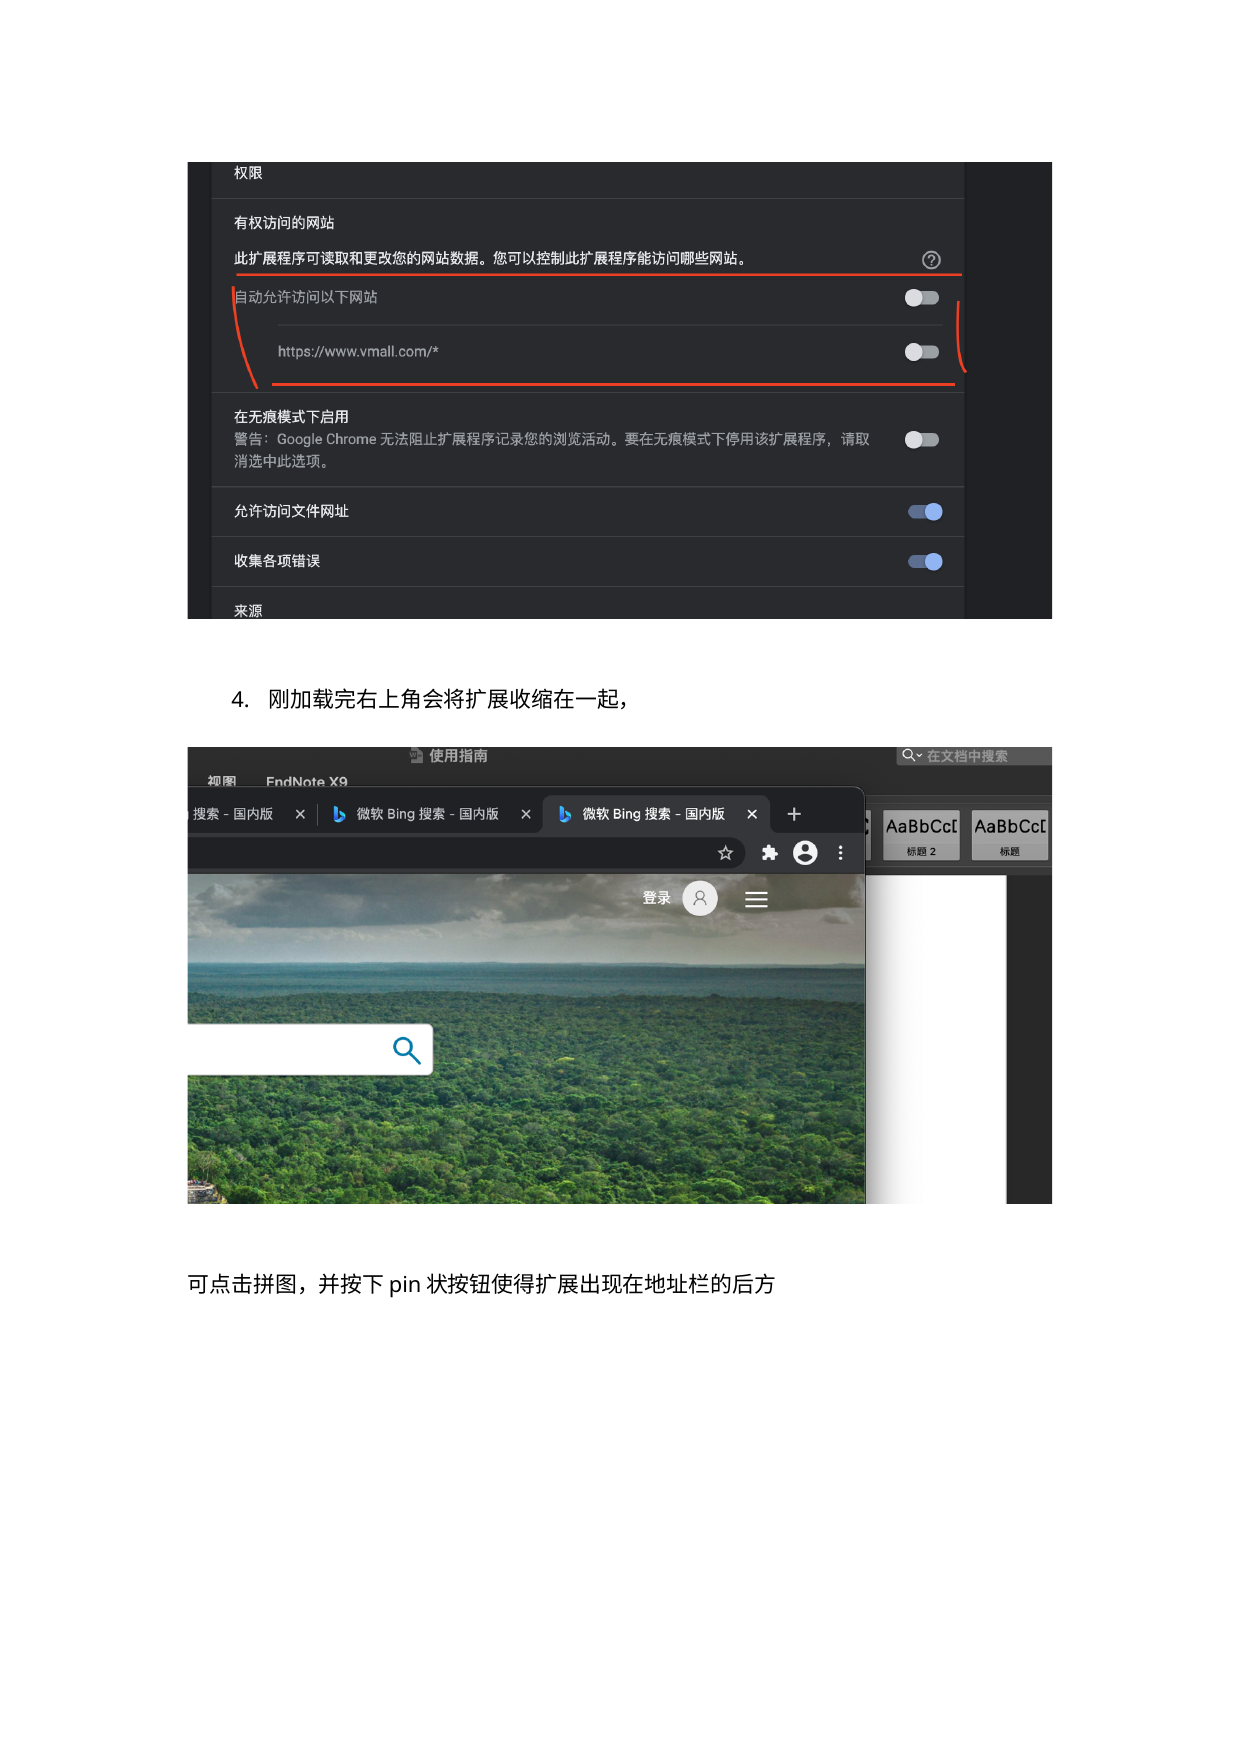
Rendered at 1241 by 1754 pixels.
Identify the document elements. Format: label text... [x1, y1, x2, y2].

text 可点击拼图，并按下pin状按钮使得扩展出现在地址栏的后方 [187, 1267, 1053, 1299]
list 刚加载完右上角会将扩展收缩在一起， [231, 682, 1053, 714]
picture [187, 747, 1053, 1204]
picture [187, 162, 1053, 619]
